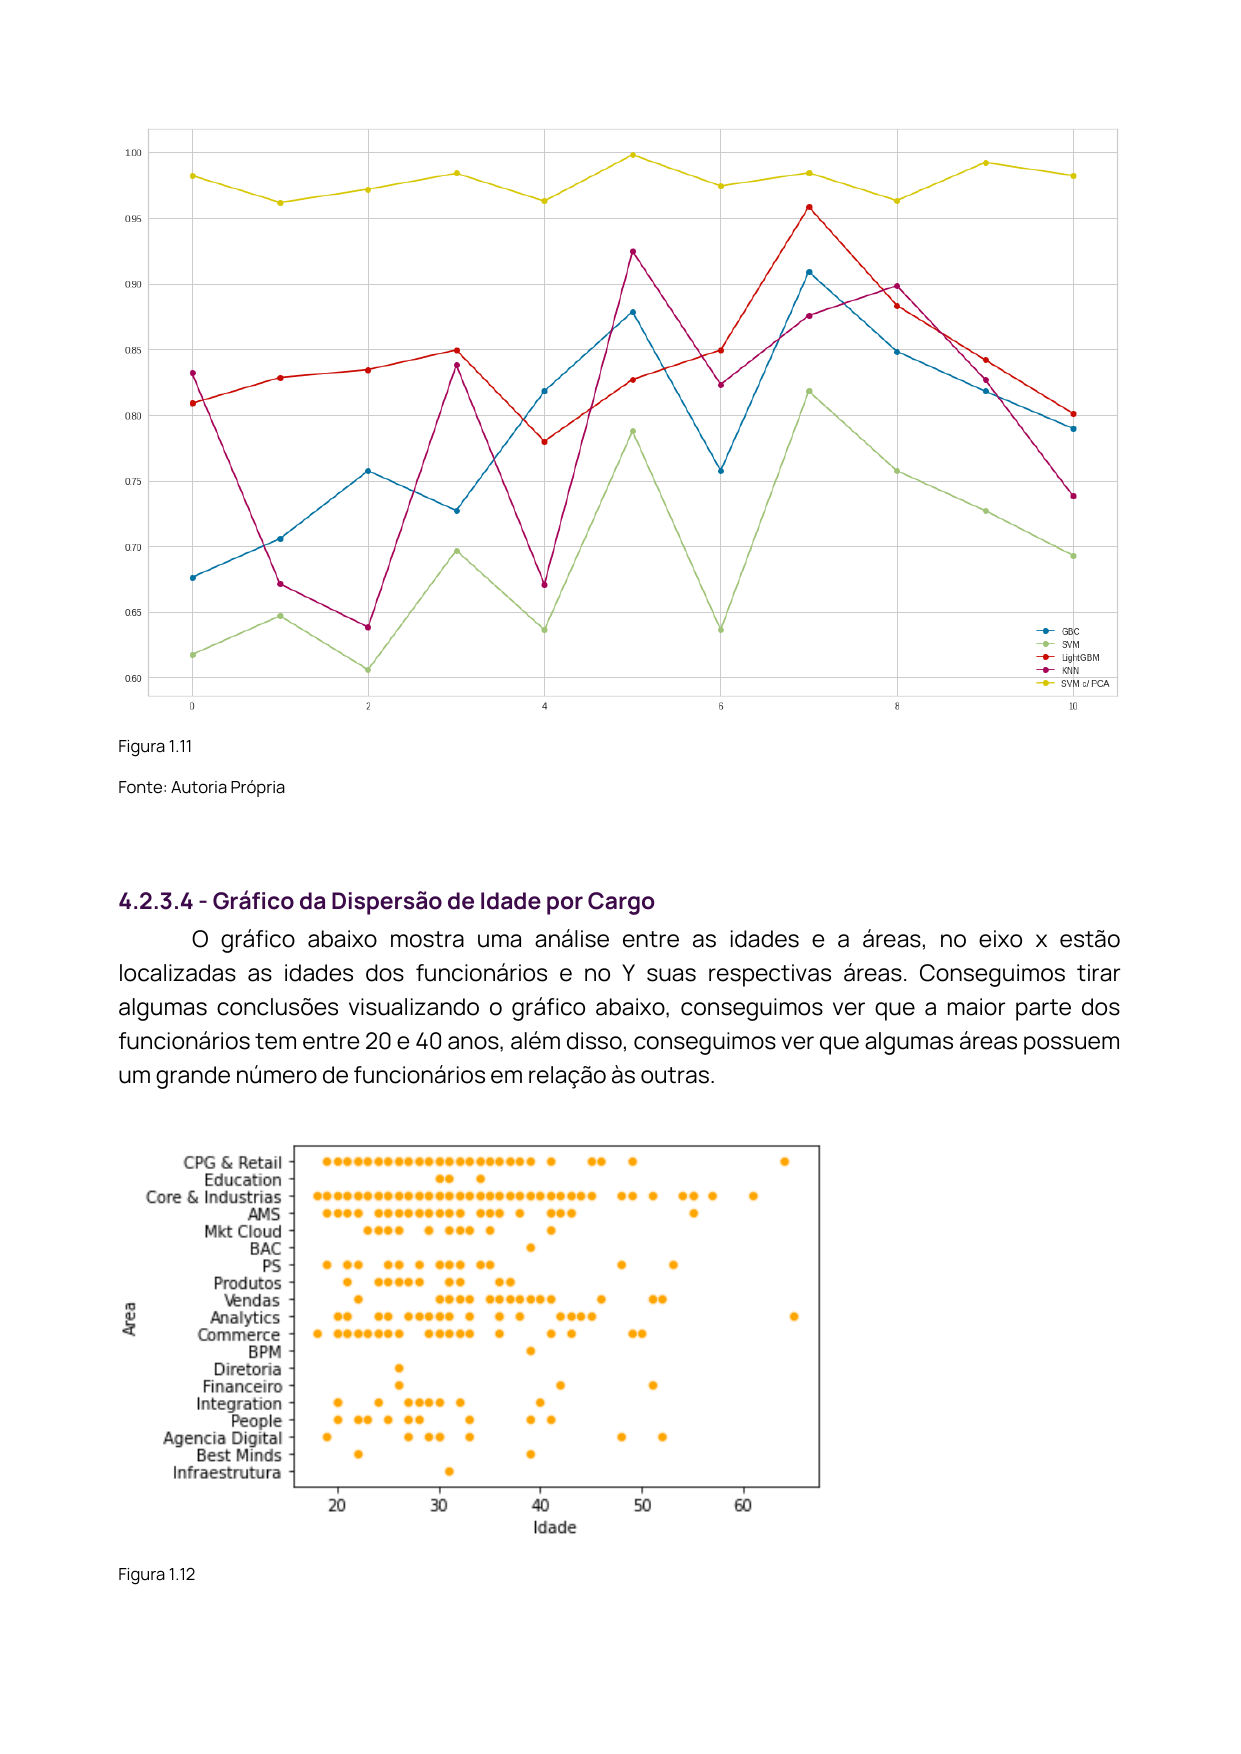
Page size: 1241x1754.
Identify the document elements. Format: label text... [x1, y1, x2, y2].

text Figura 1.12 [118, 1562, 1122, 1585]
text O gráfico abaixo mostra uma análise entre as idades e a áreas, no eixo x estão localizadas as idades dos funcionários e no Y suas respectivas áreas. Conseguimos tirar algumas conclusões visualizando o gráfico abaixo, conseguimos ver que a maior parte dos funcionários tem entre 20 e 40 anos, além disso, conseguimos ver que algumas áreas possuem um grande número de funcionários em relação às outras. [118, 923, 1122, 1090]
subtitle 4.2.3.4 - Gráfico da Dispersão de Idade por Cargo [118, 885, 1122, 917]
picture [118, 1140, 825, 1543]
picture [118, 123, 1123, 716]
text Figura 1.11 [118, 735, 1122, 758]
text Fonte: Autoria Própria [118, 776, 1122, 799]
